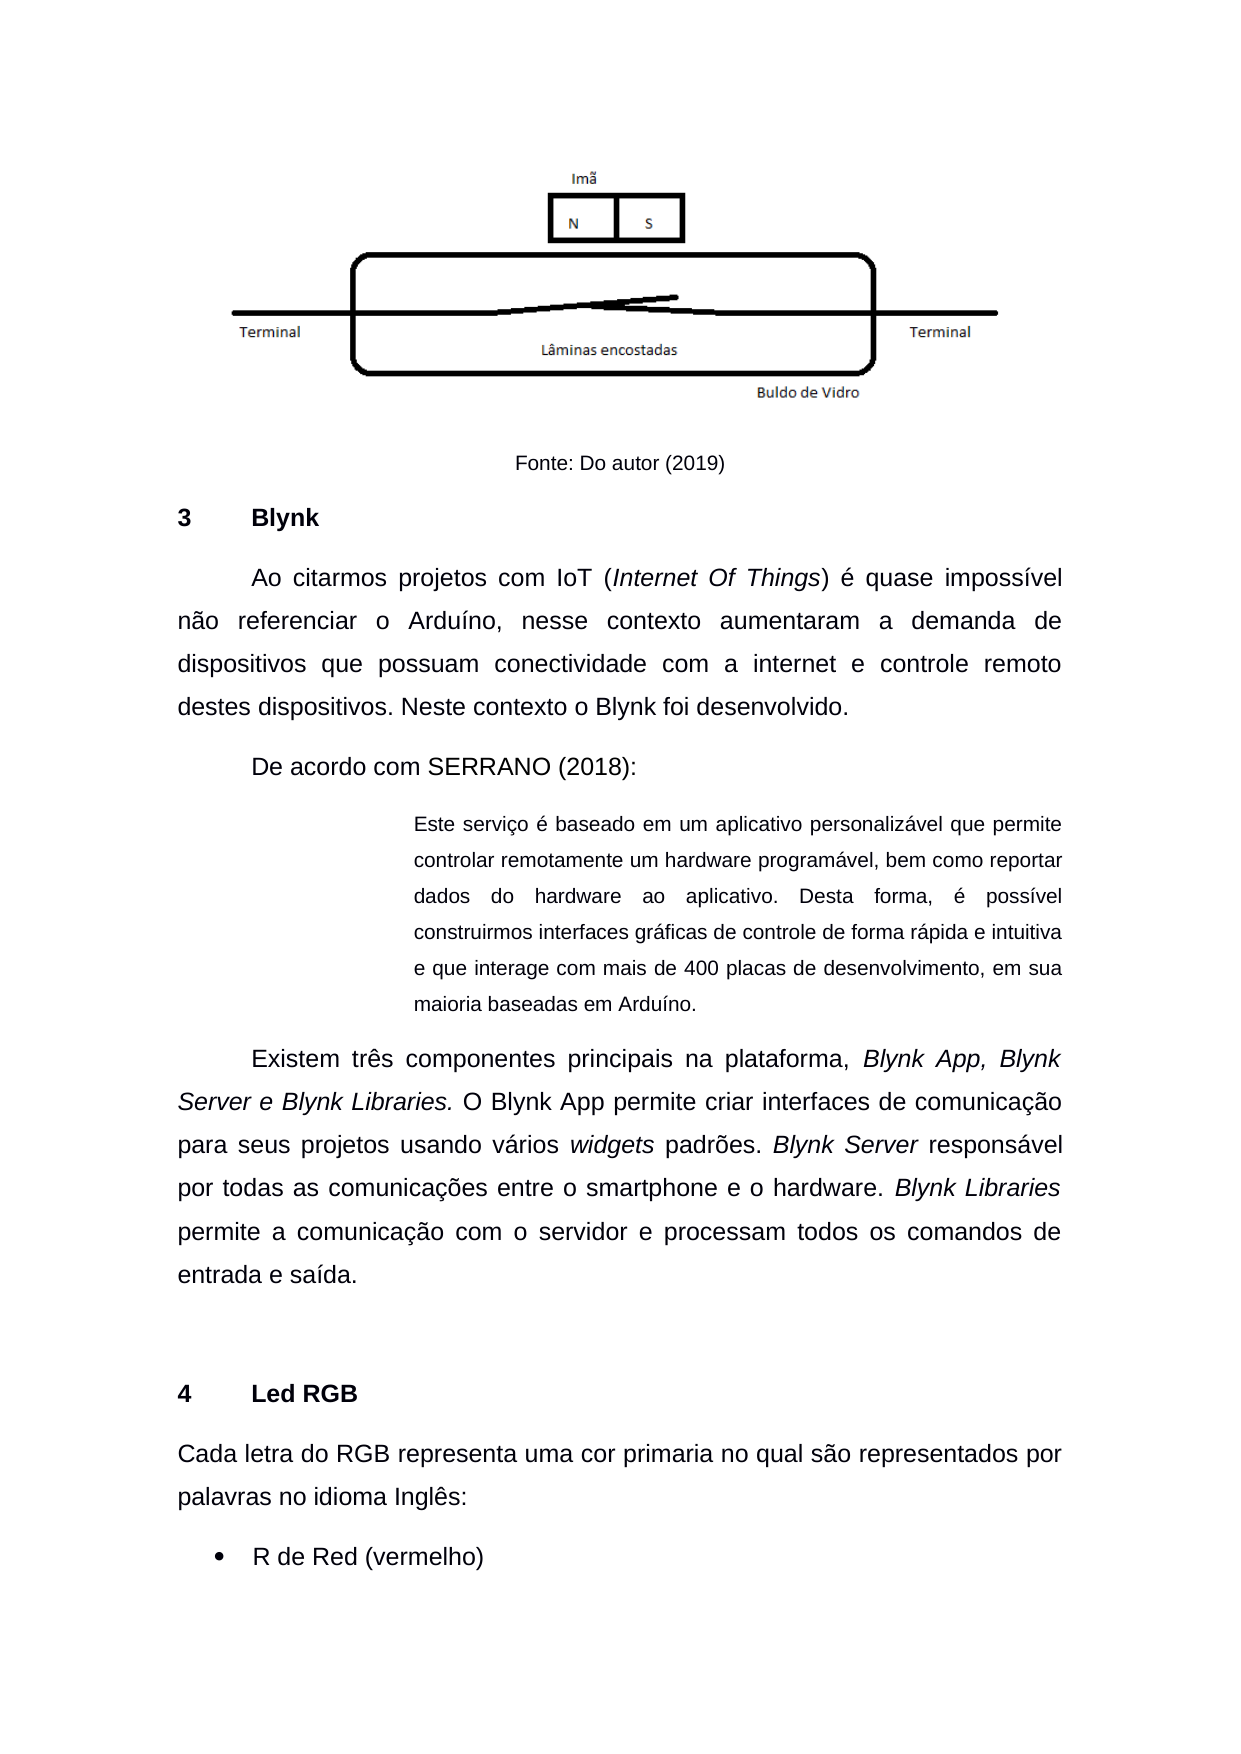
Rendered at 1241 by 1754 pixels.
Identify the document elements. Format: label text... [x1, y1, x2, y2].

text Cada letra do RGB representa uma cor primaria no qual são representados por palavras no idioma Inglês: [177, 1439, 1063, 1511]
text 3 Blynk [177, 503, 1063, 532]
text Ao citarmos projetos com IoT (Internet Of Things) é quase impossível não referenciar o Arduíno, nesse contexto aumentaram a demanda de dispositivos que possuam conectividade com a internet e controle remoto destes dispositivos. Neste contexto o Blynk foi desenvolvido. [177, 563, 1063, 721]
text 4 Led RGB [177, 1379, 1063, 1408]
list R de Red (vermelho) [215, 1542, 1063, 1571]
text De acordo com SERRANO (2018): [177, 752, 1063, 781]
picture [177, 147, 1064, 420]
text Existem três componentes principais na plataforma, Blynk App, Blynk Server e Blynk Libraries. O Blynk App permite criar interfaces de comunicação para seus projetos usando vários widgets padrões. Blynk Server responsável por todas as comunicações entre o smartphone e o hardware. Blynk Libraries permite a comunicação com o servidor e processam todos os comandos de entrada e saída. [177, 1044, 1063, 1288]
text Este serviço é baseado em um aplicativo personalizável que permite controlar remotamente um hardware programável, bem como reportar dados do hardware ao aplicativo. Desta forma, é possível construirmos interfaces gráficas de controle de forma rápida e intuitiva e que interage com mais de 400 placas de desenvolvimento, em sua maioria baseadas em Arduíno. [413, 812, 1063, 1015]
text Fonte: Do autor (2019) [177, 450, 1063, 474]
